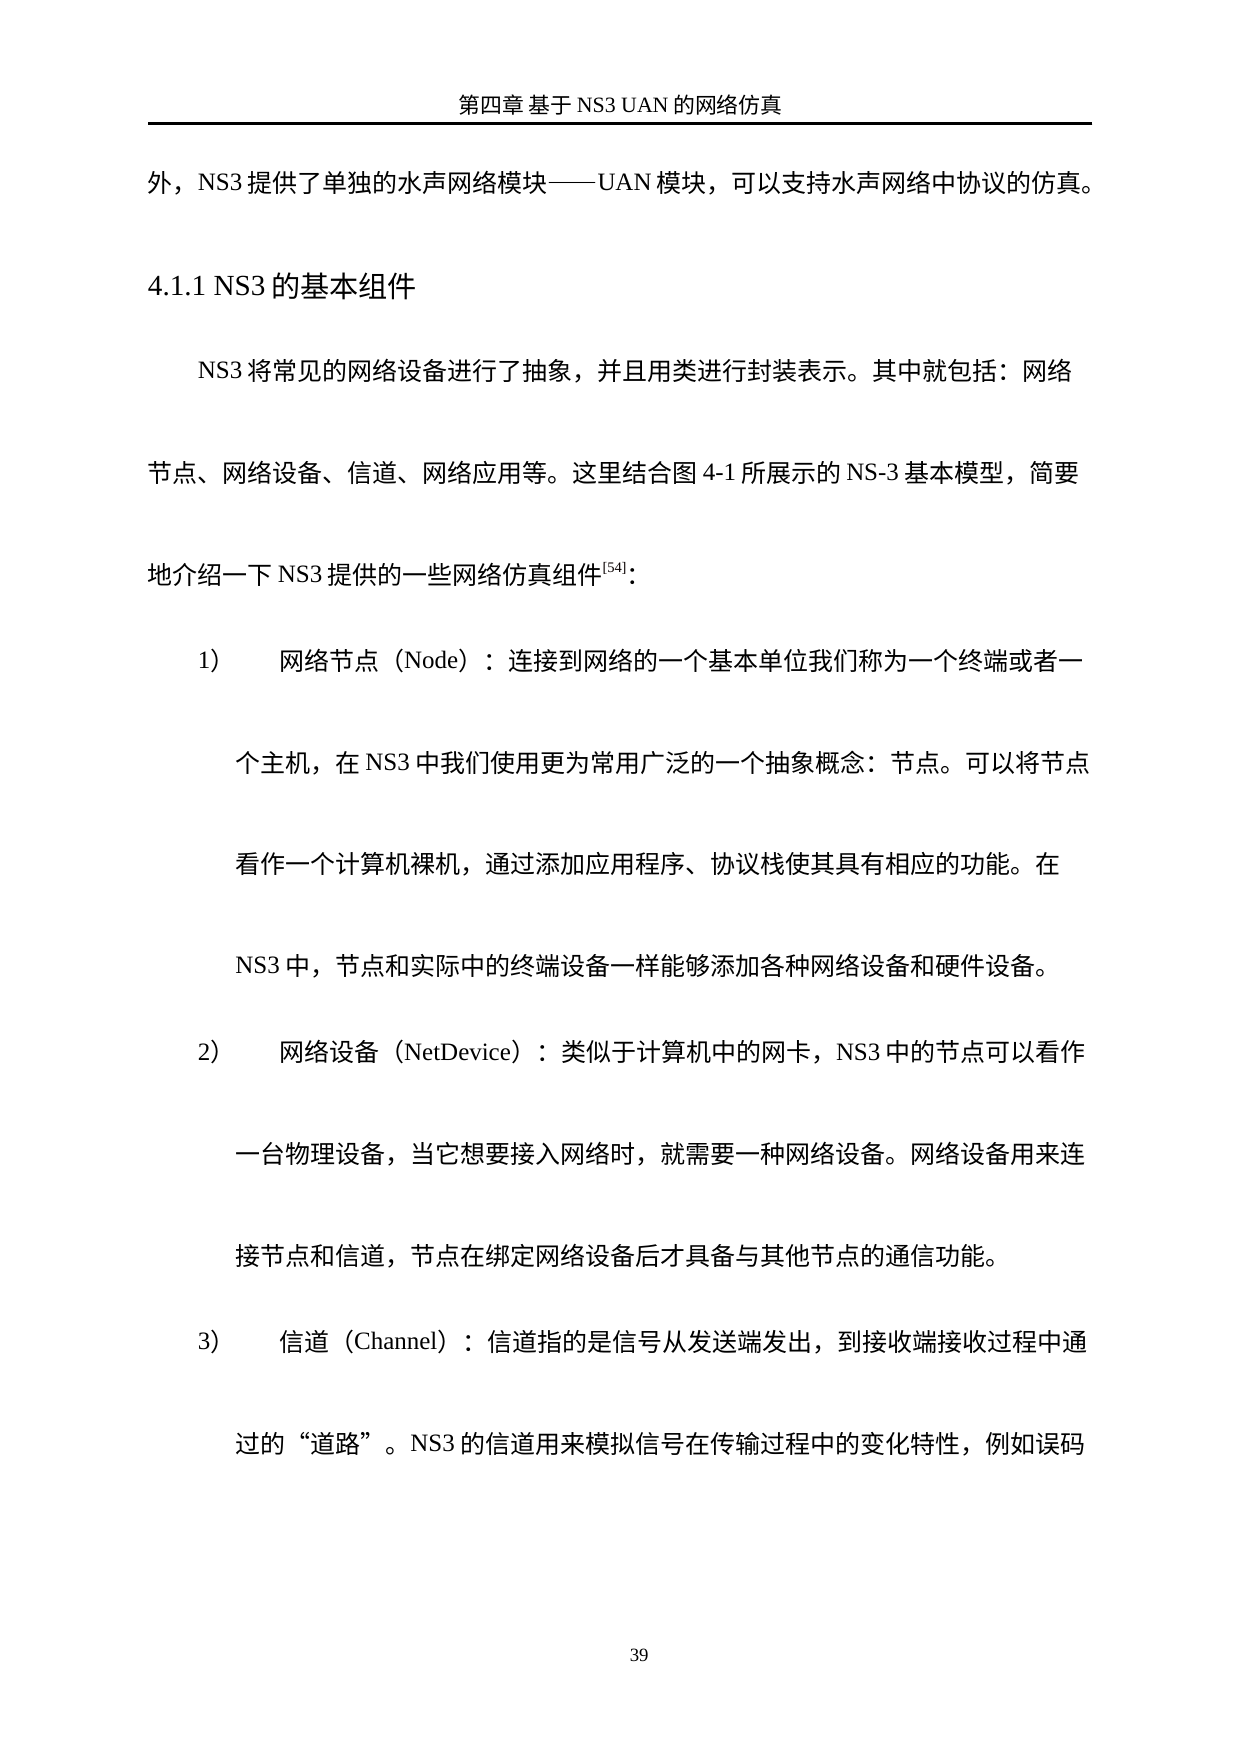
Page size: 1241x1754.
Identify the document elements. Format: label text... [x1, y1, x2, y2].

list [198, 1307, 1092, 1477]
text NS3将常见的网络设备进行了抽象，并且用类进行封装表示。其中就包括：网络节点、网络设备、信道、网络应用等。这里结合图4-1所展示的NS-3基本模型，简要地介绍一下NS3提供的一些网络仿真组件[54]： [148, 336, 1092, 607]
list 网络节点（Node）：连接到网络的一个基本单位我们称为一个终端或者一个主机，在NS3中我们使用更为常用广泛的一个抽象概念：节点。可以将节点看作一个计算机裸机，通过添加应用程序、协议栈使其具有相应的功能。在NS3中，节点和实际中的终端设备一样能够添加各种网络设备和硬件设备。 [198, 625, 1092, 999]
subtitle 4.1.1 NS3的基本组件 [148, 251, 1067, 319]
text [148, 148, 1092, 216]
list 网络设备（NetDevice）：类似于计算机中的网卡，NS3中的节点可以看作一台物理设备，当它想要接入网络时，就需要一种网络设备。网络设备用来连接节点和信道，节点在绑定网络设备后才具备与其他节点的通信功能。 [198, 1017, 1092, 1289]
